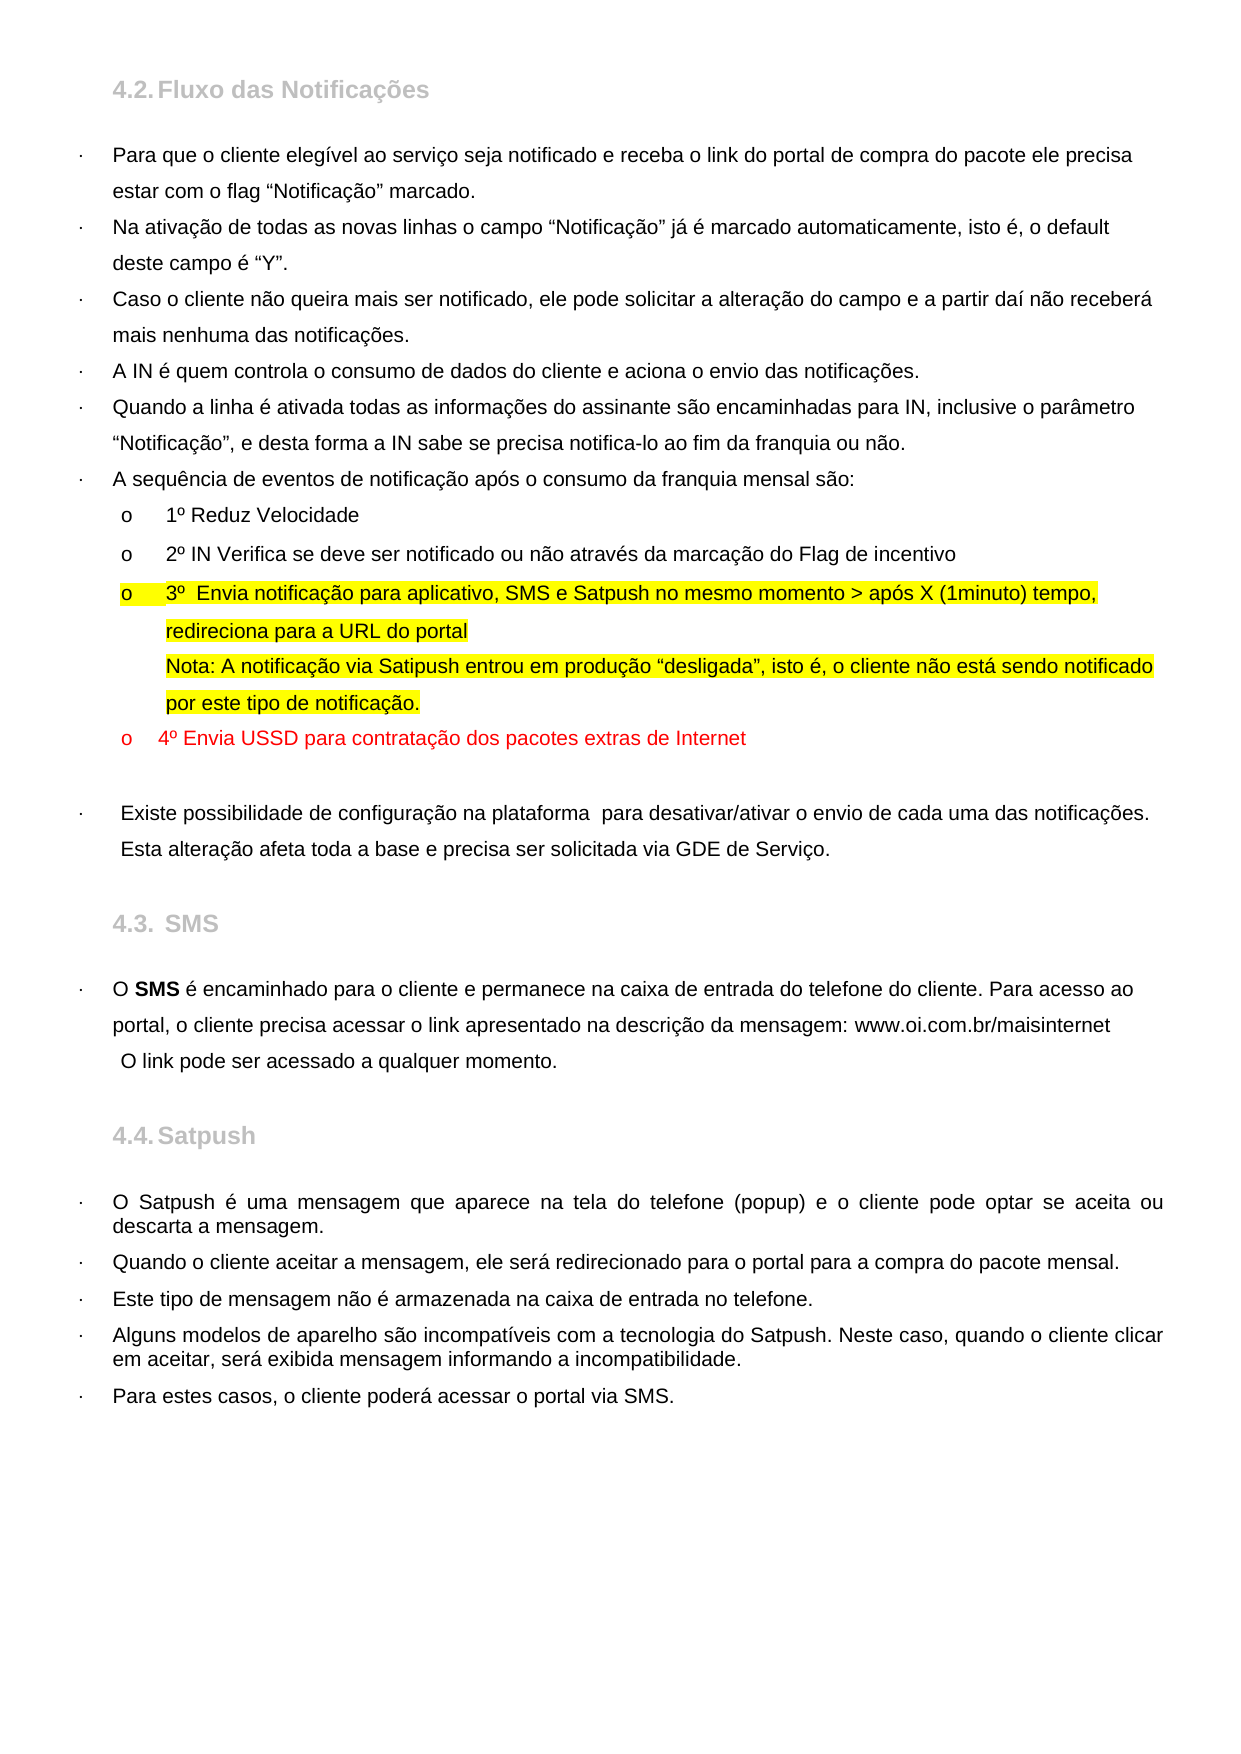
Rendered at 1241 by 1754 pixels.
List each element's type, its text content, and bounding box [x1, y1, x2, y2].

list 2º IN Verifica se deve ser notificado ou não através da marcação do Flag de incentivo [120, 542, 1165, 568]
text O link pode ser acessado a qualquer momento. [120, 1049, 1165, 1073]
list O Satpush é uma mensagem que aparece na tela do telefone (popup) e o cliente pode optar se aceita ou descarta a mensagem. [75, 1189, 1165, 1237]
list Alguns modelos de aparelho são incompatíveis com a tecnologia do Satpush. Neste caso, quando o cliente clicar em aceitar, será exibida mensagem informando a incompatibilidade. [75, 1323, 1165, 1371]
list Caso o cliente não queira mais ser notificado, ele pode solicitar a alteração do campo e a partir daí não receberá mais nenhuma das notificações. [75, 287, 1165, 347]
list 4º Envia USSD para contratação dos pacotes extras de Internet [120, 726, 1165, 752]
list SMS [112, 909, 1165, 938]
list Nota: A notificação via Satipush entrou em produção “desligada”, isto é, o cliente não está sendo notificado por este tipo de notificação. [166, 654, 1165, 714]
list Este tipo de mensagem não é armazenada na caixa de entrada no telefone. [75, 1287, 1165, 1311]
list 3º Envia notificação para aplicativo, SMS e Satpush no mesmo momento > após X (1minuto) tempo, redireciona para a URL do portal [120, 581, 1165, 642]
list Na ativação de todas as novas linhas o campo “Notificação” já é marcado automaticamente, isto é, o default deste campo é “Y”. [75, 215, 1165, 275]
list Fluxo das Notificações [112, 75, 1165, 104]
list Satpush [112, 1121, 1165, 1150]
list 1º Reduz Velocidade [120, 503, 1165, 529]
list Quando a linha é ativada todas as informações do assinante são encaminhadas para IN, inclusive o parâmetro “Notificação”, e desta forma a IN sabe se precisa notifica-lo ao fim da franquia ou não. [75, 395, 1165, 455]
list Quando o cliente aceitar a mensagem, ele será redirecionado para o portal para a compra do pacote mensal. [75, 1250, 1165, 1274]
list Para estes casos, o cliente poderá acessar o portal via SMS. [75, 1384, 1165, 1408]
list A sequência de eventos de notificação após o consumo da franquia mensal são: [75, 467, 1165, 491]
list Para que o cliente elegível ao serviço seja notificado e receba o link do portal de compra do pacote ele precisa estar com o flag “Notificação” marcado. [75, 143, 1165, 203]
list A IN é quem controla o consumo de dados do cliente e aciona o envio das notificações. [75, 359, 1165, 383]
list Existe possibilidade de configuração na plataforma para desativar/ativar o envio de cada uma das notificações. Esta alteração afeta toda a base e precisa ser solicitada via GDE de Serviço. [75, 801, 1165, 861]
list O SMS é encaminhado para o cliente e permanece na caixa de entrada do telefone do cliente. Para acesso ao portal, o cliente precisa acessar o link apresentado na descrição da mensagem: www.oi.com.br/maisinternet [75, 977, 1165, 1037]
